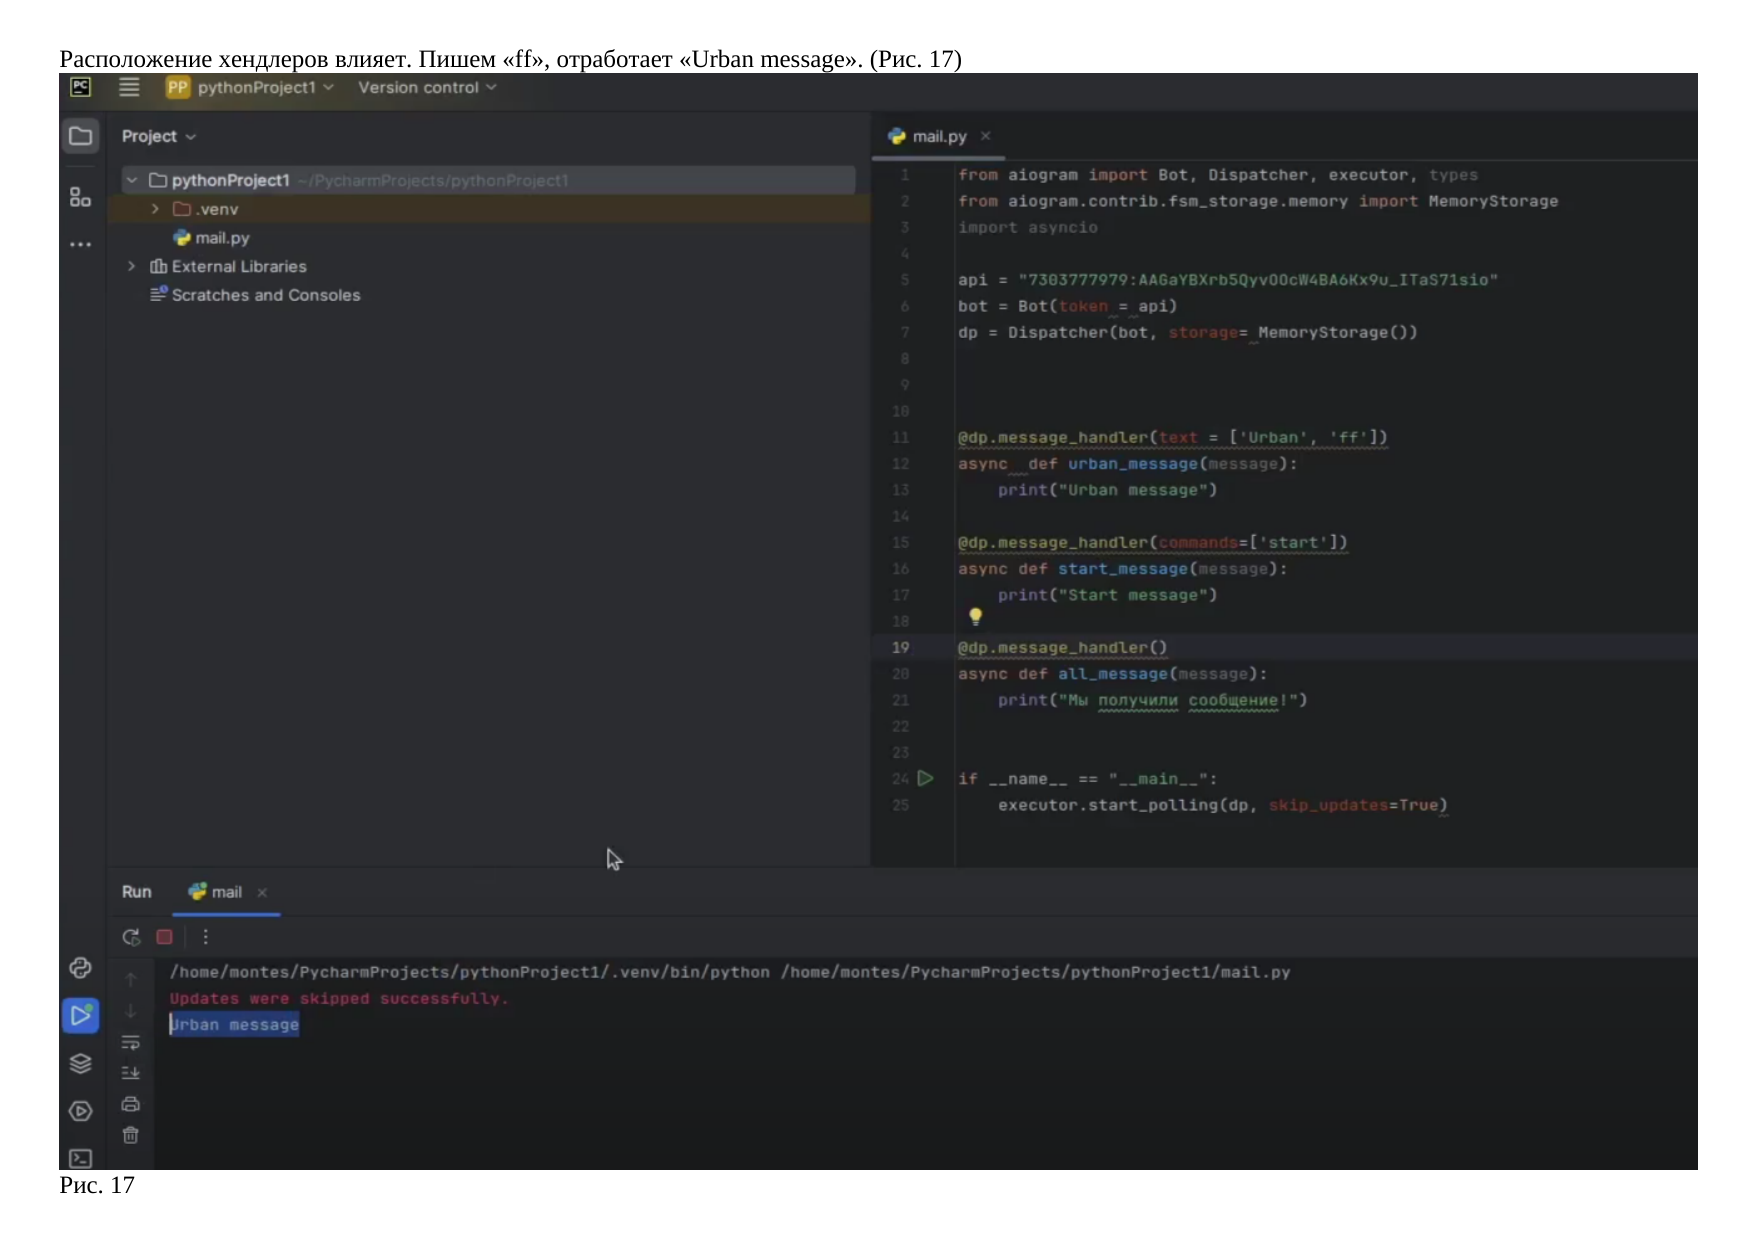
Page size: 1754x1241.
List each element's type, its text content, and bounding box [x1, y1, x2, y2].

text Расположение хендлеров влияет. Пишем «ff», отработает «Urban message». (Рис. 17) [59, 44, 1698, 73]
picture [59, 73, 1698, 1170]
text Рис. 17 [59, 1170, 1698, 1198]
